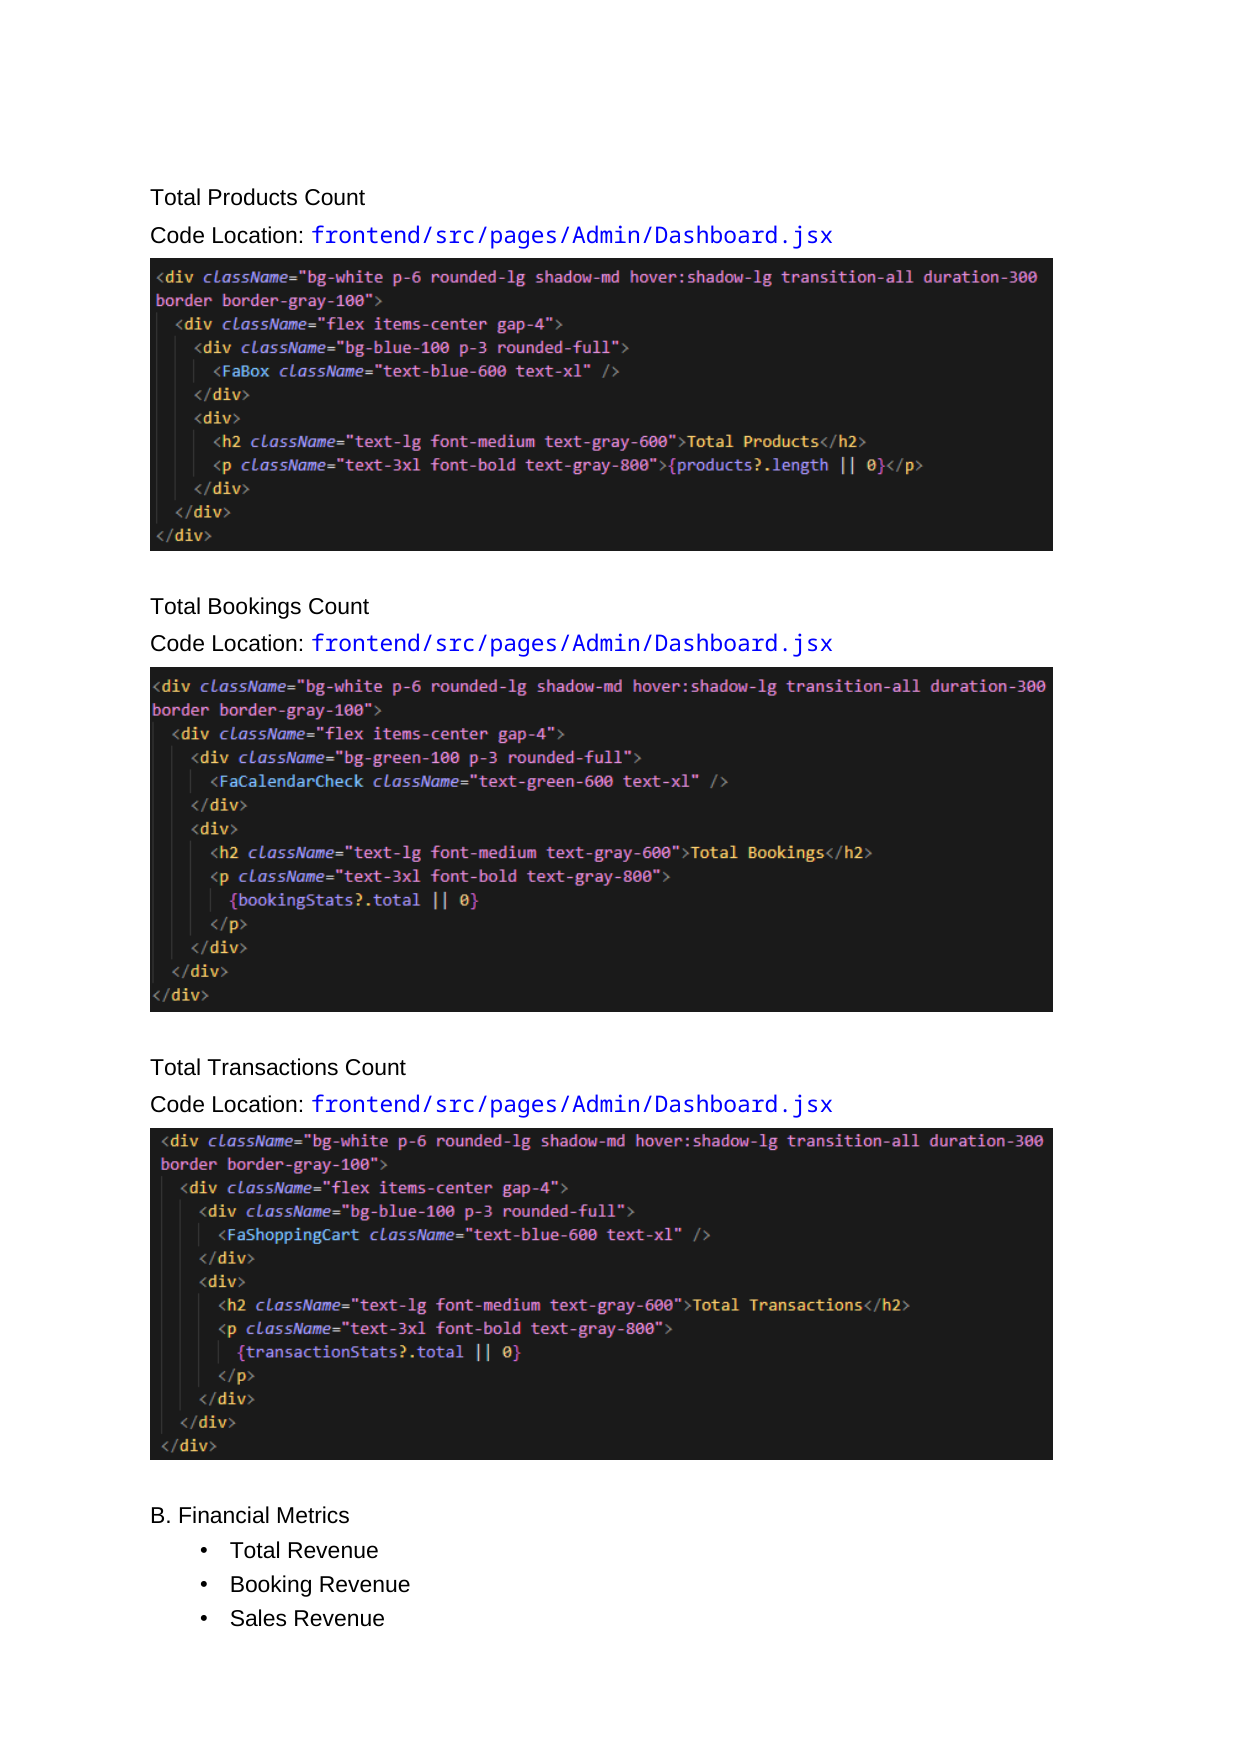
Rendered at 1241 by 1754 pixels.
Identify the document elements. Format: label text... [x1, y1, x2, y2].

text Code Location: frontend/src/pages/Admin/Dashboard.jsx [150, 219, 1090, 250]
text Code Location: frontend/src/pages/Admin/Dashboard.jsx [150, 1088, 1090, 1119]
picture [150, 258, 1053, 551]
list Sales Revenue [200, 1605, 1090, 1632]
picture [150, 1128, 1053, 1460]
text Total Transactions Count [150, 1054, 1090, 1080]
text Code Location: frontend/src/pages/Admin/Dashboard.jsx [150, 627, 1090, 658]
text Total Products Count [150, 184, 1090, 211]
list Total Revenue [200, 1537, 1090, 1563]
list Booking Revenue [200, 1571, 1090, 1597]
picture [150, 667, 1053, 1012]
text Total Bookings Count [150, 593, 1090, 619]
text B. Financial Metrics [150, 1502, 1090, 1528]
